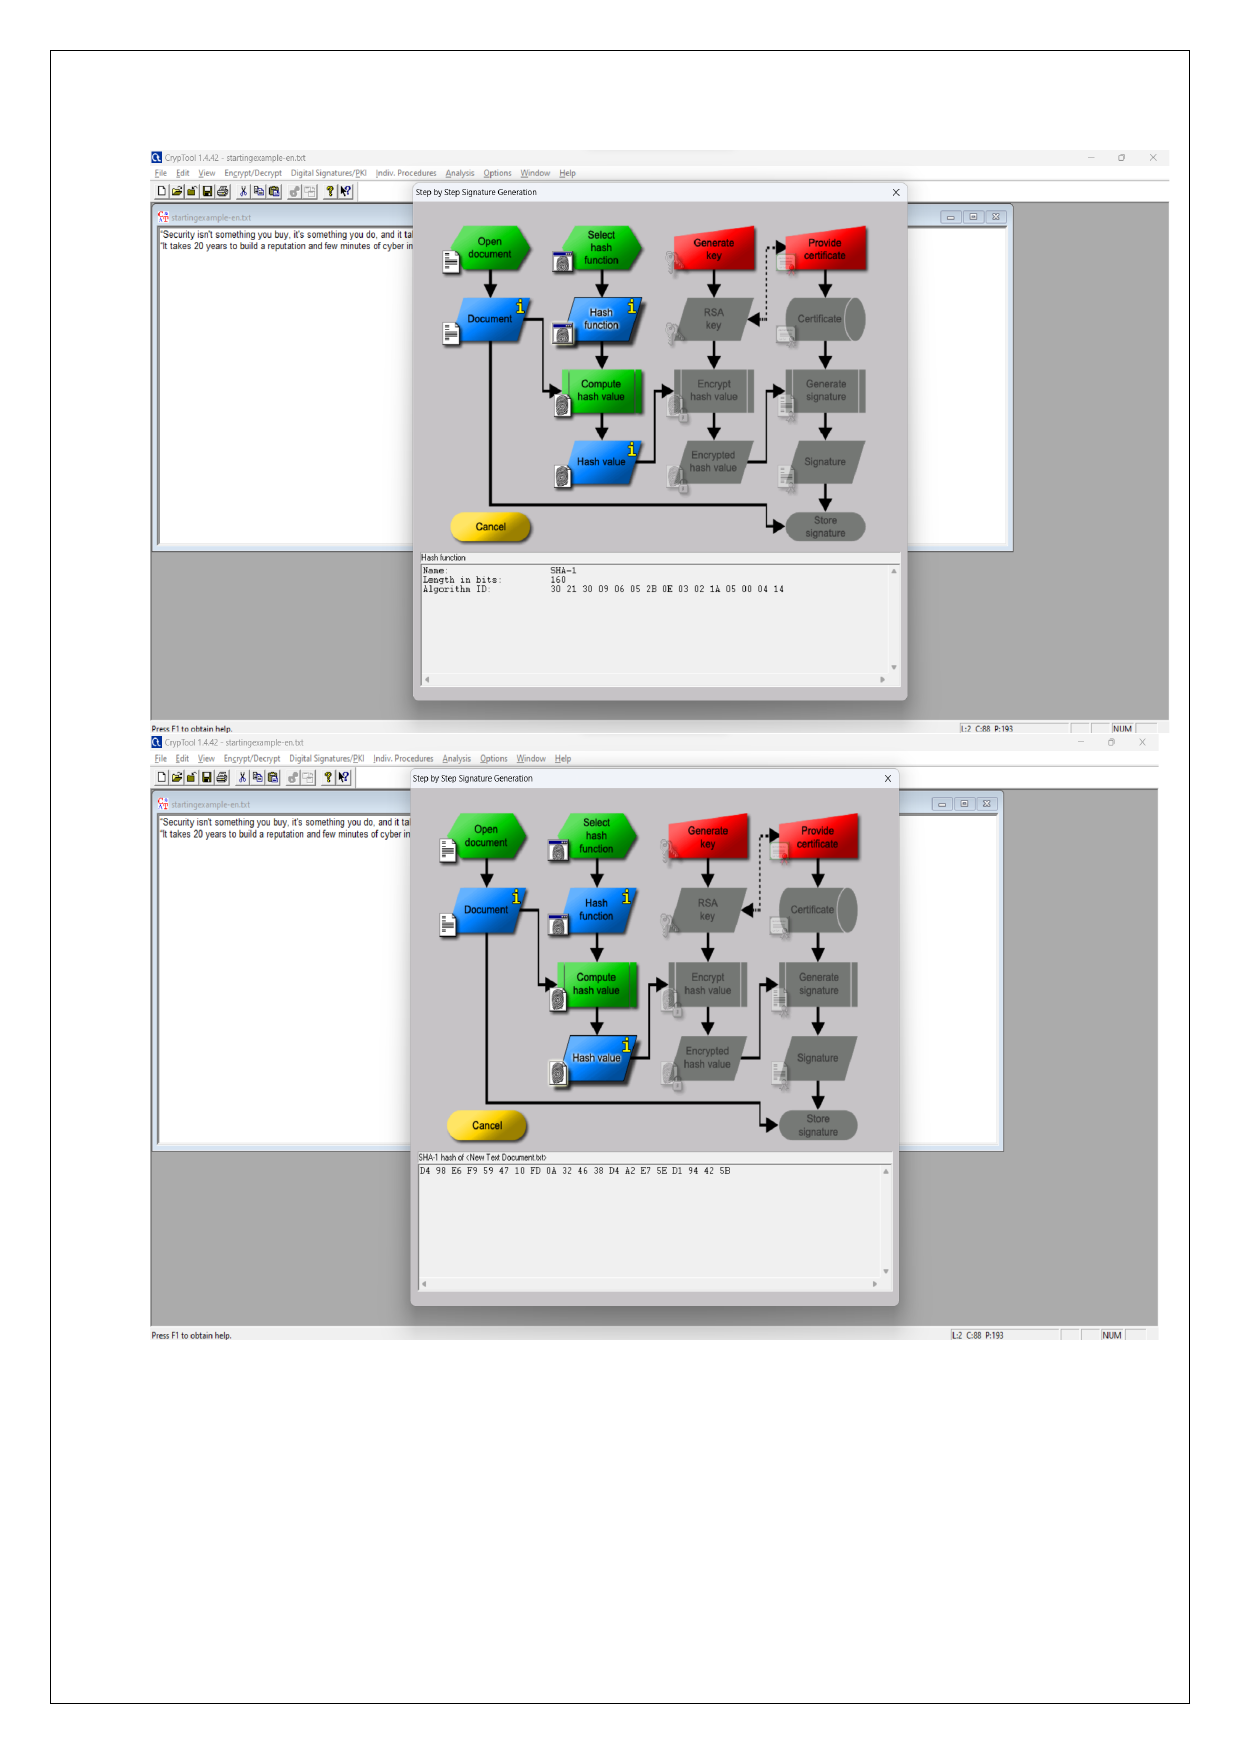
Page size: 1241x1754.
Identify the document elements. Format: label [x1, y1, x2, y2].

picture [150, 150, 1170, 733]
picture [150, 734, 1159, 1340]
